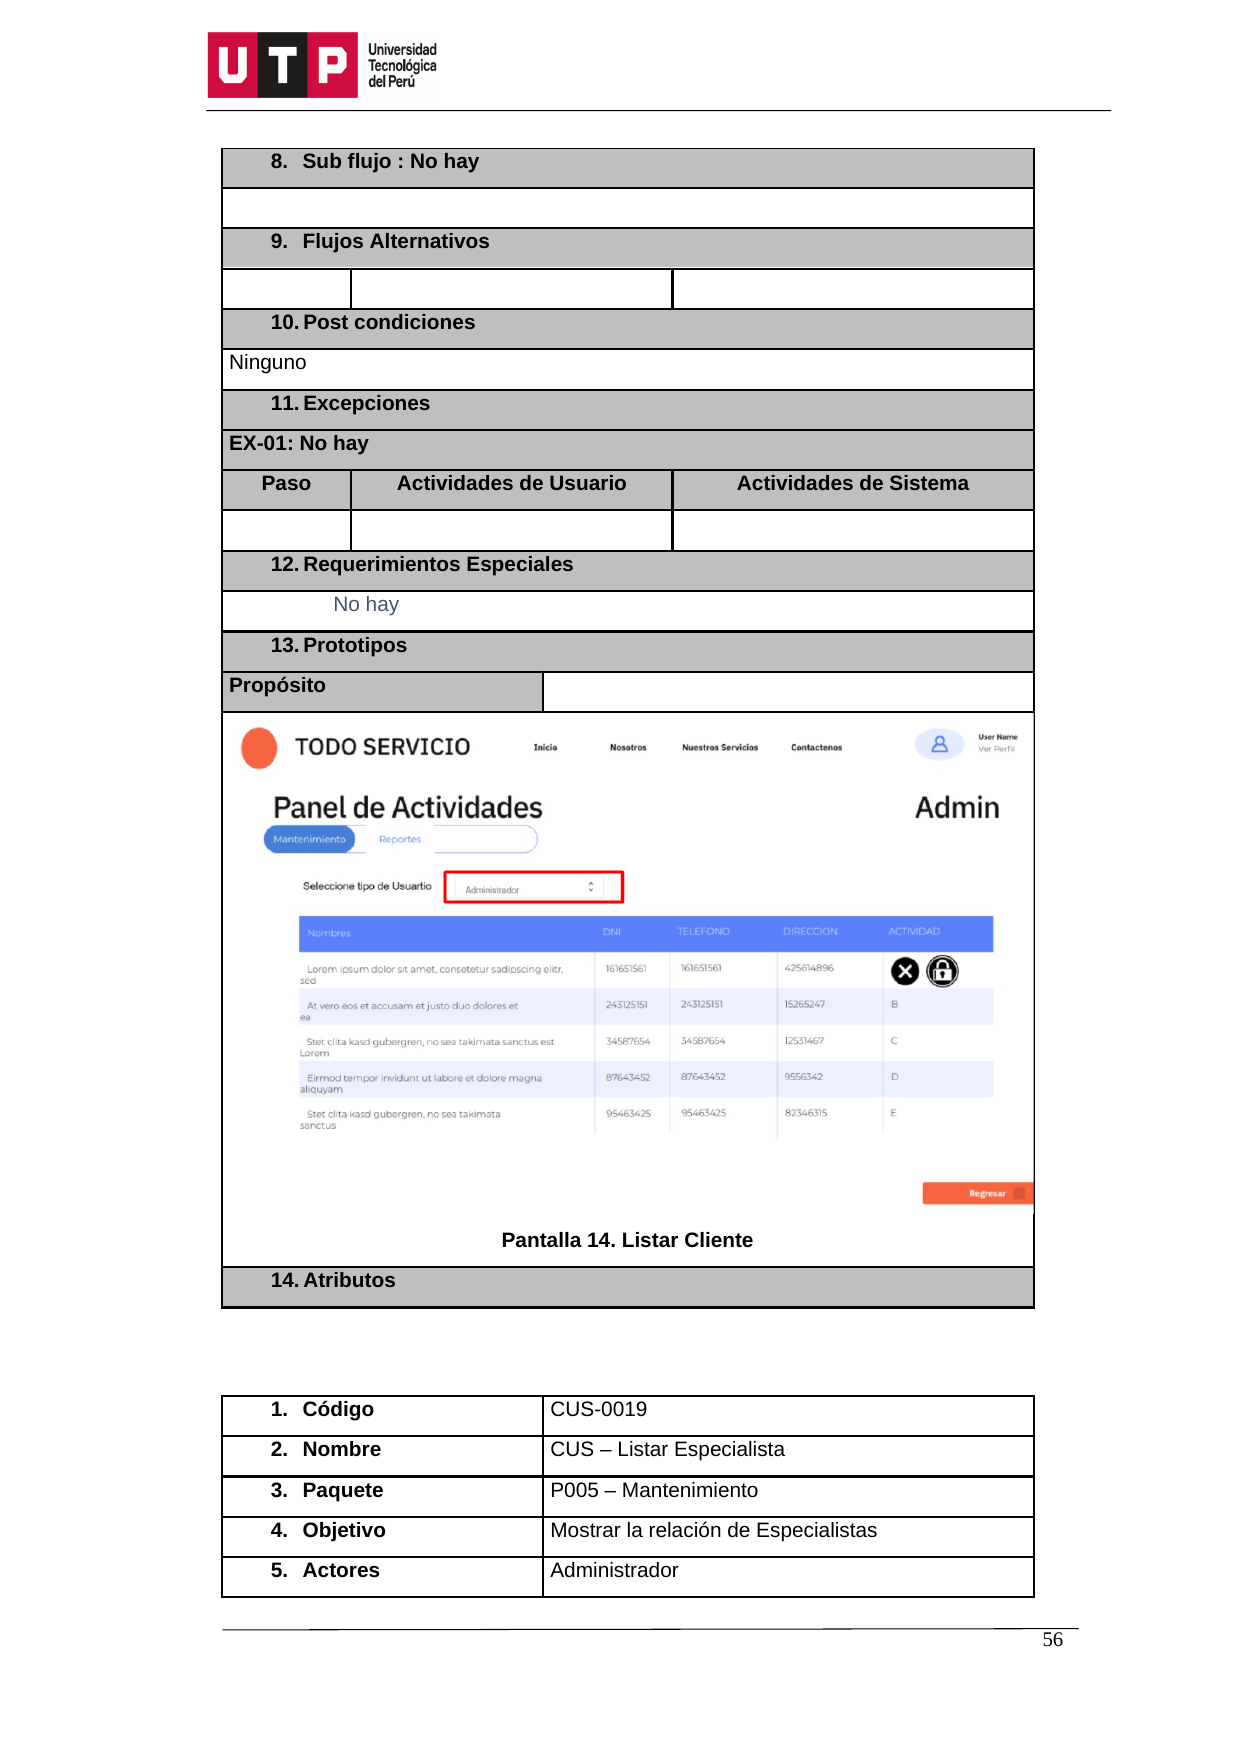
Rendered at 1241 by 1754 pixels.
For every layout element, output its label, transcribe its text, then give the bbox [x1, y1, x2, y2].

table_cell 11. Excepciones [223, 391, 1033, 429]
picture [228, 713, 1034, 1214]
table_cell [352, 270, 671, 308]
table_cell 14. Atributos [223, 1268, 1033, 1306]
table_cell 12. Requerimientos Especiales [223, 552, 1033, 590]
table_cell Actividades de Sistema [674, 471, 1033, 509]
table_cell 3. Paquete [223, 1478, 542, 1516]
table_cell Ninguno [223, 350, 1033, 388]
table_cell Actividades de Usuario [352, 471, 671, 509]
table_cell EX-01: No hay [223, 431, 1033, 469]
table_cell [674, 270, 1033, 308]
table_cell 13. Prototipos [223, 633, 1033, 671]
table_cell [223, 270, 350, 308]
table_header 1. Código [223, 1397, 542, 1435]
table_cell CUS – Listar Especialista [544, 1437, 1033, 1475]
picture [206, 31, 438, 100]
table_header CUS-0019 [544, 1397, 1033, 1435]
table_cell 2. Nombre [223, 1437, 542, 1475]
table_cell [674, 511, 1033, 550]
table_cell Paso [223, 471, 350, 509]
table_cell 10. Post condiciones [223, 310, 1033, 348]
table_cell [223, 511, 350, 550]
table_cell No hay [223, 592, 1033, 630]
table_cell [544, 673, 1033, 711]
table_cell 4. Objetivo [223, 1518, 542, 1556]
table_cell Mostrar la relación de Especialistas [544, 1518, 1033, 1556]
table_cell Administrador [544, 1558, 1033, 1596]
table_cell 8. Sub flujo : No hay [223, 149, 1033, 187]
table_cell Pantalla 14. Listar Cliente [223, 713, 1033, 1266]
table_cell P005 – Mantenimiento [544, 1478, 1033, 1516]
table_cell 9. Flujos Alternativos [223, 229, 1033, 267]
table_cell Propósito [223, 673, 542, 711]
table_cell [223, 189, 1033, 227]
table_cell 5. Actores [223, 1558, 542, 1596]
table_cell [352, 511, 671, 550]
